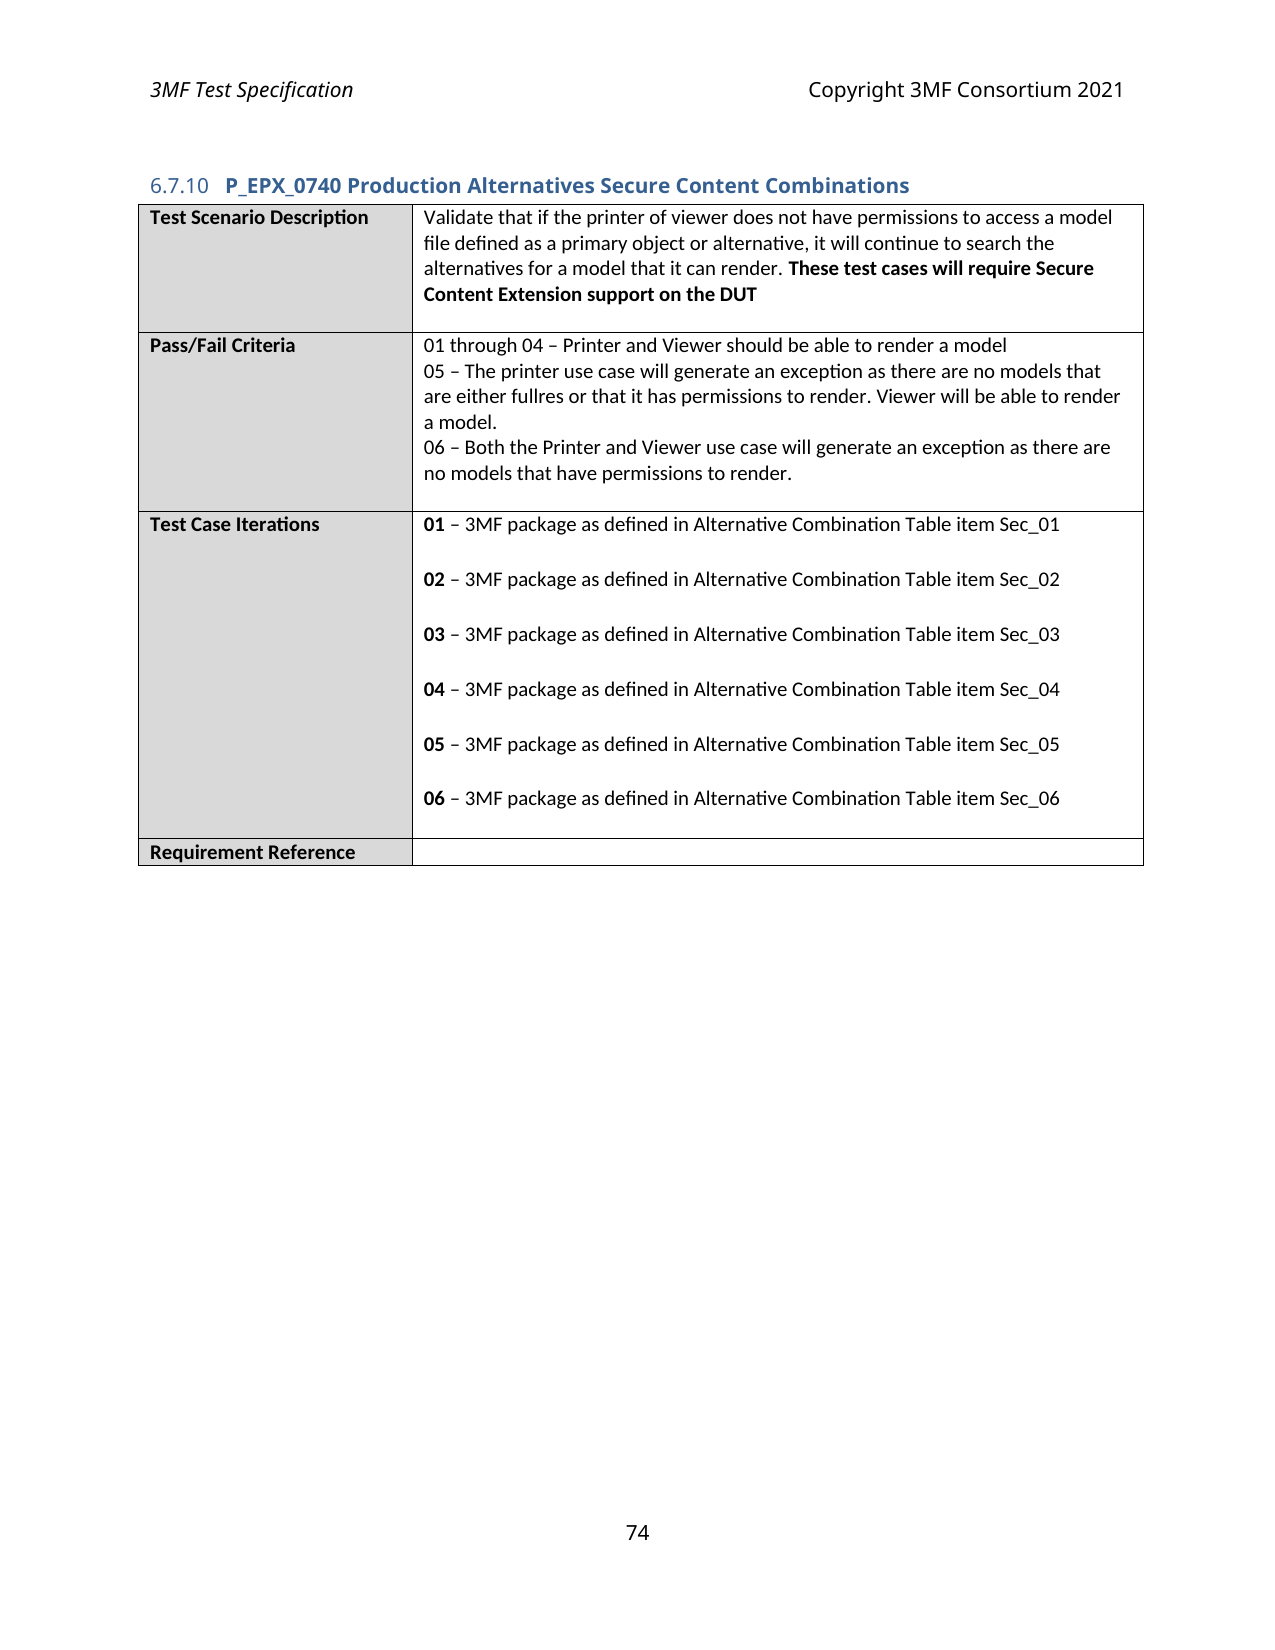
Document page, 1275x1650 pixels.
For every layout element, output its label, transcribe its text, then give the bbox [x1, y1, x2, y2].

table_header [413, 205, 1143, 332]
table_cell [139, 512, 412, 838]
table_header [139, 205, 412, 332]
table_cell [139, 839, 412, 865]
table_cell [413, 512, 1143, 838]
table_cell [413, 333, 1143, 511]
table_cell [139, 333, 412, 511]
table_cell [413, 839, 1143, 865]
subtitle P_EPX_0740 Production Alternatives Secure Content Combinations [150, 171, 1125, 199]
